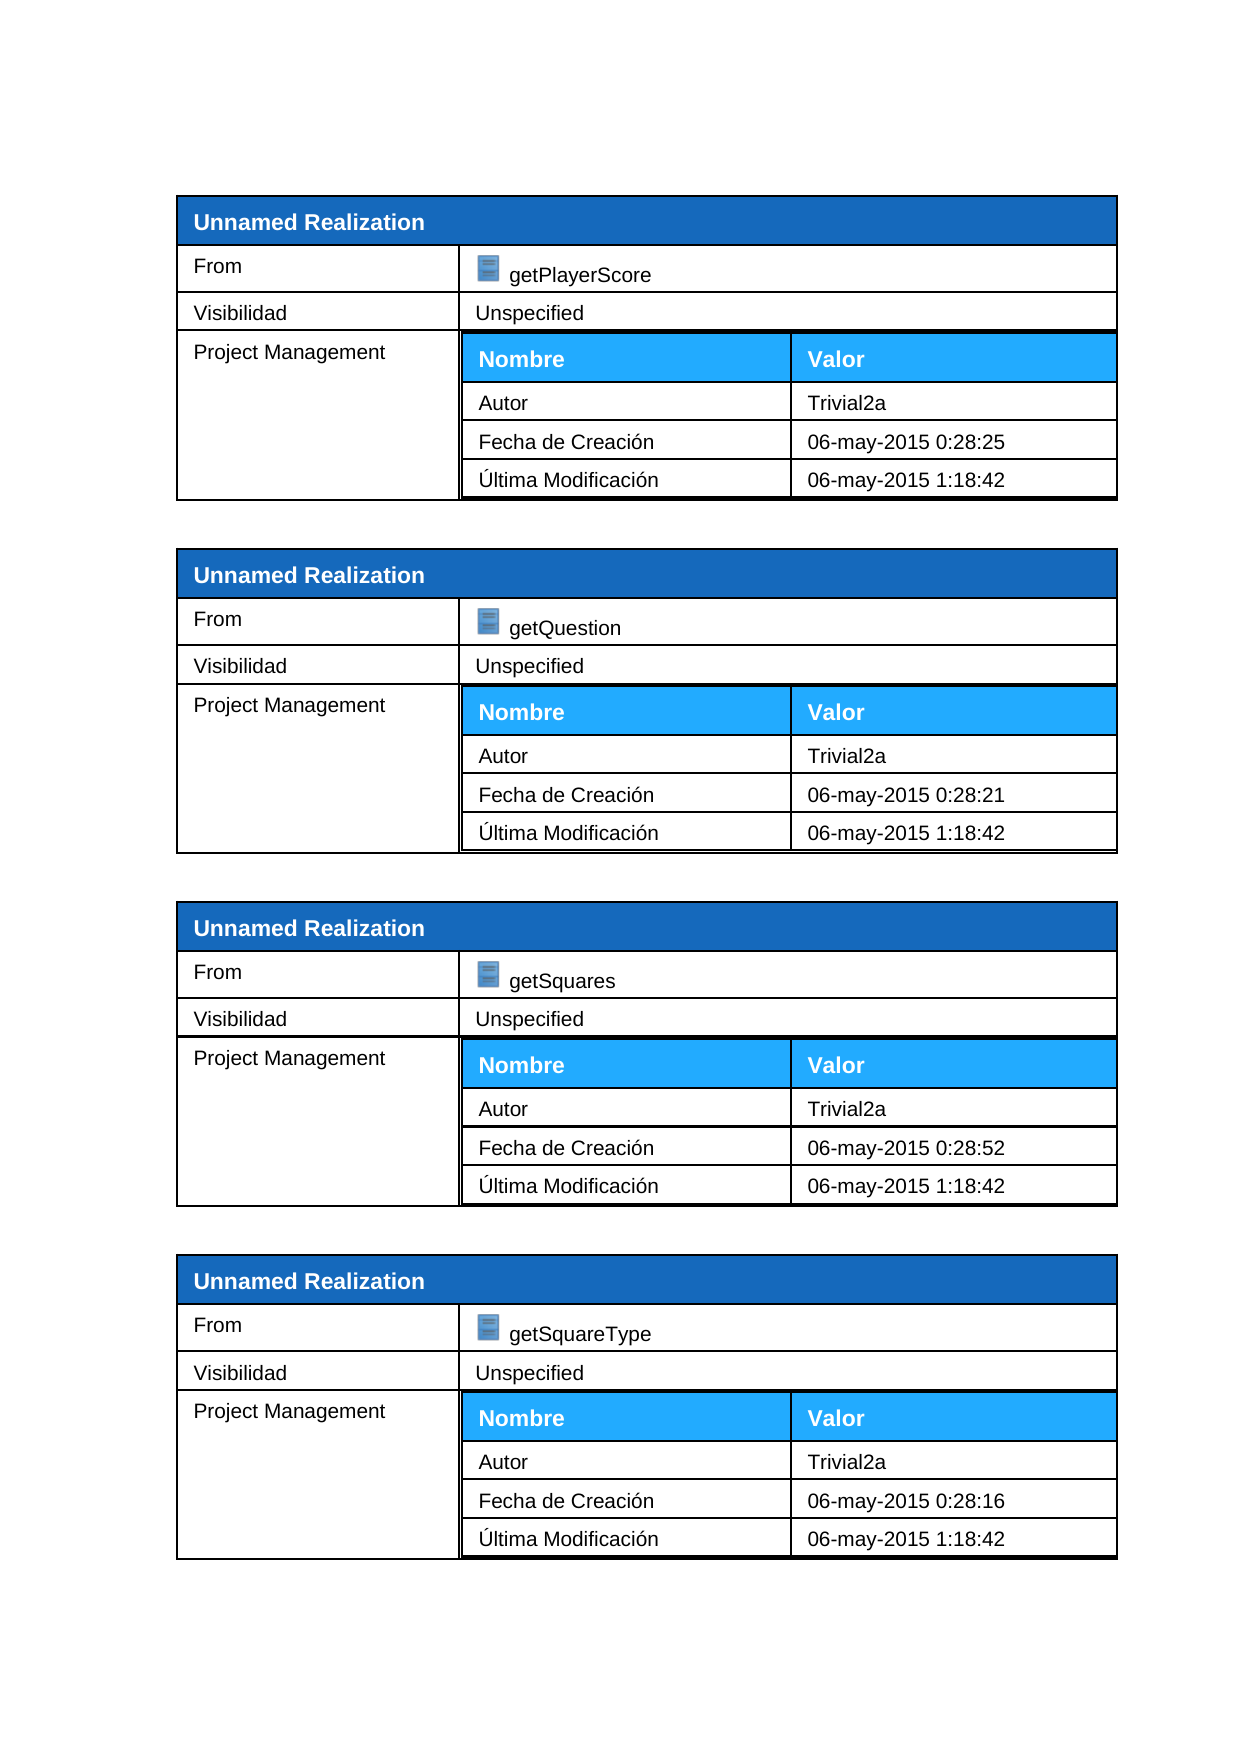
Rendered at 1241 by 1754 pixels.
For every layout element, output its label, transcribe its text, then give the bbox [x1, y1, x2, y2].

table_cell From [178, 599, 458, 644]
table_cell [792, 1519, 1116, 1555]
table_cell Unspecified [460, 999, 1116, 1035]
table_cell [792, 1128, 1116, 1164]
table_cell [792, 1089, 1116, 1125]
table_cell getSquares [460, 952, 1116, 997]
table_cell Visibilidad [178, 293, 458, 329]
table_cell [463, 774, 790, 811]
table_cell [463, 1442, 790, 1478]
table_cell [463, 1089, 790, 1125]
table_cell [463, 1519, 790, 1555]
table_cell Visibilidad [178, 646, 458, 682]
table_cell Project Management [178, 1038, 458, 1204]
table_header Unnamed Realization [178, 903, 1116, 950]
table_cell getSquareType [460, 1305, 1116, 1350]
table_cell Project Management [178, 685, 458, 852]
picture [475, 254, 504, 283]
table_cell [792, 1480, 1116, 1517]
table_header Unnamed Realization [178, 197, 1116, 244]
table_cell Unspecified [460, 646, 1116, 682]
table_cell [463, 460, 790, 496]
picture [475, 960, 504, 989]
table_cell [463, 813, 790, 849]
table_cell Unspecified [460, 293, 1116, 329]
table_cell [792, 774, 1116, 811]
table_cell getPlayerScore [460, 246, 1116, 291]
table_cell [463, 1128, 790, 1164]
table_header Unnamed Realization [178, 550, 1116, 597]
picture [475, 607, 504, 636]
table_cell From [178, 1305, 458, 1350]
table_cell Project Management [178, 1391, 458, 1558]
table_cell From [178, 952, 458, 997]
table_cell Visibilidad [178, 999, 458, 1035]
table_cell [792, 736, 1116, 772]
table_cell From [178, 246, 458, 291]
table_cell Project Management [178, 331, 458, 498]
table_cell [463, 1166, 790, 1203]
table_cell [792, 383, 1116, 419]
table_cell [463, 1480, 790, 1517]
table_cell [463, 736, 790, 772]
table_cell [792, 421, 1116, 458]
table_cell Visibilidad [178, 1352, 458, 1388]
table_header Unnamed Realization [178, 1256, 1116, 1303]
picture [475, 1313, 504, 1342]
table_cell [463, 421, 790, 458]
table_cell Unspecified [460, 1352, 1116, 1388]
table_cell [792, 1442, 1116, 1478]
table_cell [792, 813, 1116, 849]
table_cell [463, 383, 790, 419]
table_cell [792, 1166, 1116, 1203]
table_cell [792, 460, 1116, 496]
table_cell getQuestion [460, 599, 1116, 644]
